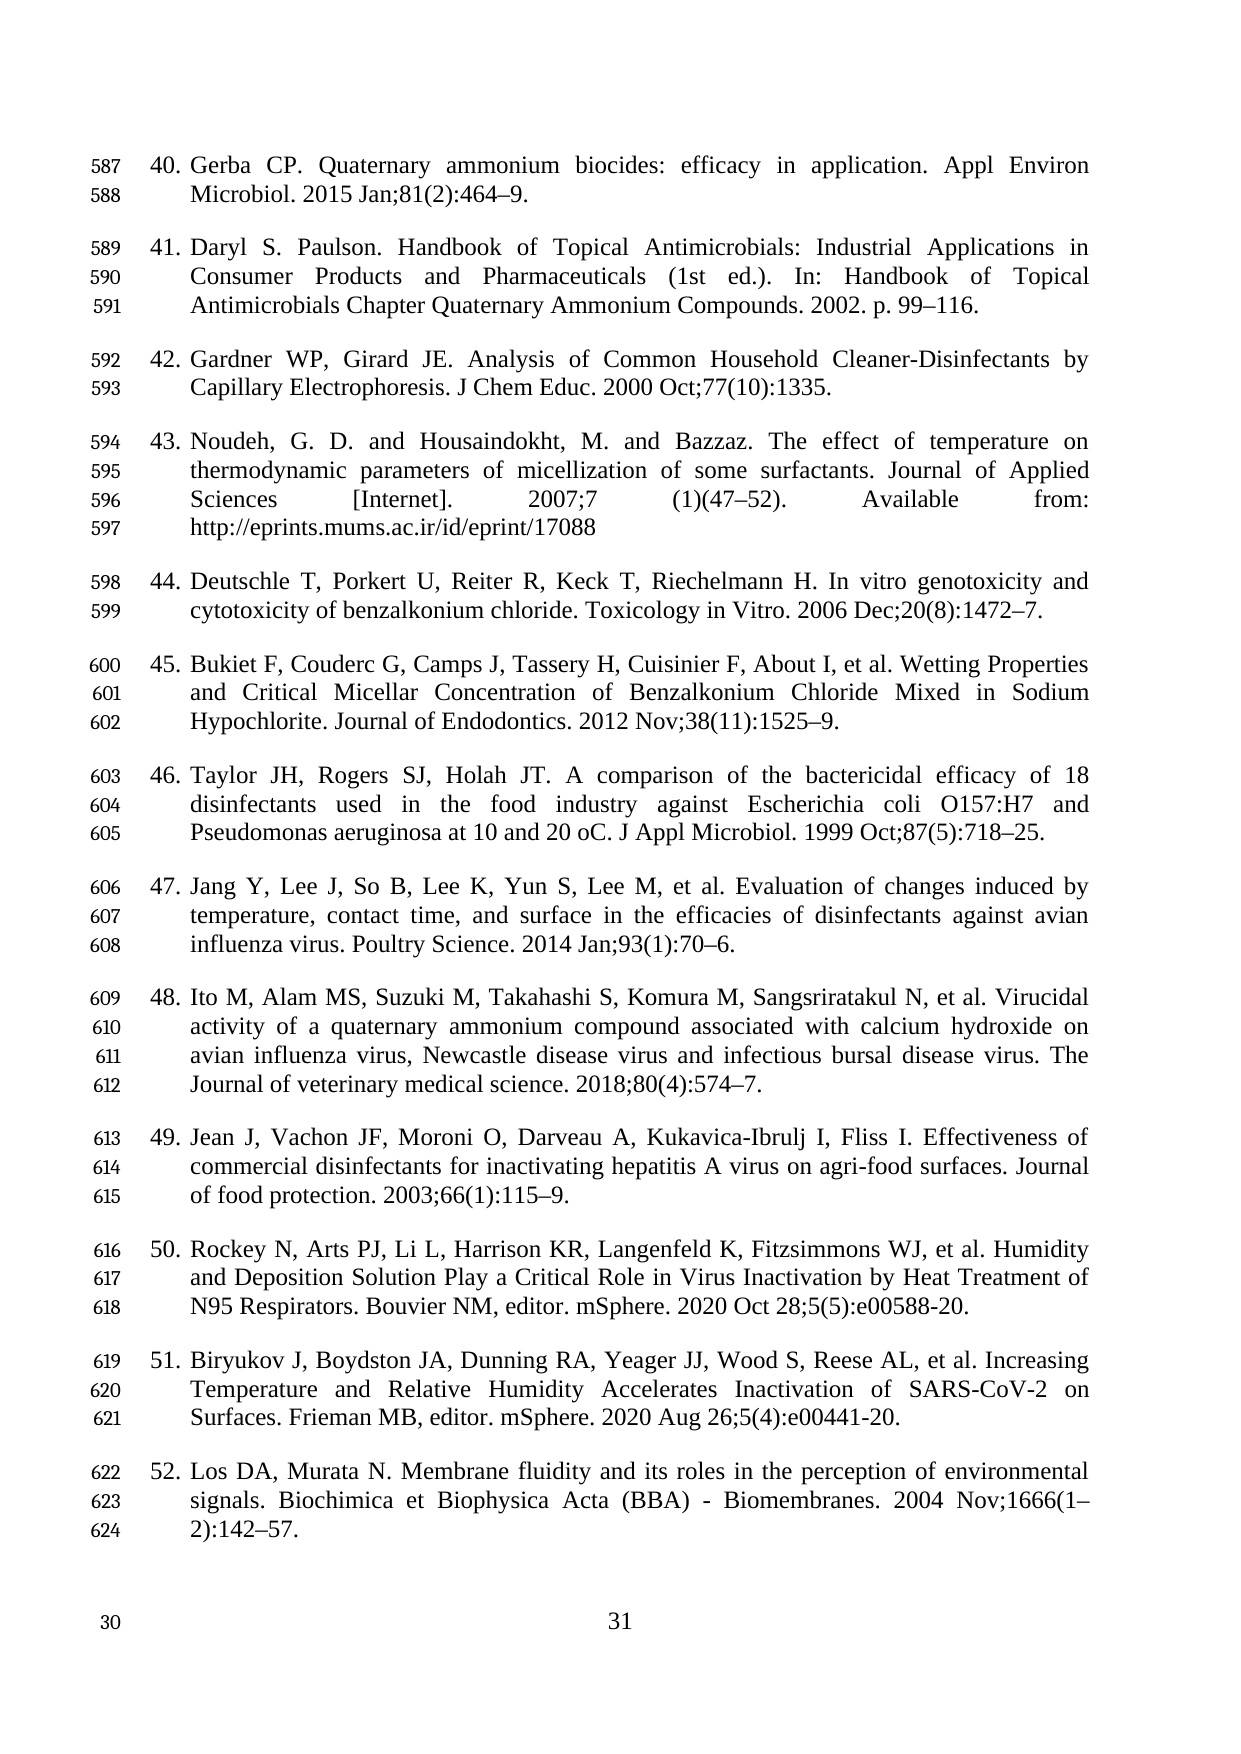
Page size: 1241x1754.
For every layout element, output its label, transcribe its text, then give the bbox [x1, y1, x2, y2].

text 46. Taylor JH, Rogers SJ, Holah JT. A comparison of the bactericidal efficacy of 18 disinfectants used in the food industry against Escherichia coli O157:H7 and Pseudomonas aeruginosa at 10 and 20 oC. J Appl Microbiol. 1999 Oct;87(5):718–25. [150, 760, 1090, 846]
text 40. Gerba CP. Quaternary ammonium biocides: efficacy in application. Appl Environ Microbiol. 2015 Jan;81(2):464–9. [150, 150, 1090, 207]
text 44. Deutschle T, Porkert U, Reiter R, Keck T, Riechelmann H. In vitro genotoxicity and cytotoxicity of benzalkonium chloride. Toxicology in Vitro. 2006 Dec;20(8):1472–7. [150, 566, 1090, 624]
text 51. Biryukov J, Boydston JA, Dunning RA, Yeager JJ, Wood S, Reese AL, et al. Increasing Temperature and Relative Humidity Accelerates Inactivation of SARS-CoV-2 on Surfaces. Frieman MB, editor. mSphere. 2020 Aug 26;5(4):e00441-20. [150, 1345, 1090, 1431]
text 41. Daryl S. Paulson. Handbook of Topical Antimicrobials: Industrial Applications in Consumer Products and Pharmaceuticals (1st ed.). In: Handbook of Topical Antimicrobials Chapter Quaternary Ammonium Compounds. 2002. p. 99–116. [150, 232, 1090, 319]
text 45. Bukiet F, Couderc G, Camps J, Tassery H, Cuisinier F, About I, et al. Wetting Properties and Critical Micellar Concentration of Benzalkonium Chloride Mixed in Sodium Hypochlorite. Journal of Endodontics. 2012 Nov;38(11):1525–9. [150, 649, 1090, 735]
text 52. Los DA, Murata N. Membrane fluidity and its roles in the perception of environmental signals. Biochimica et Biophysica Acta (BBA) - Biomembranes. 2004 Nov;1666(1–2):142–57. [150, 1456, 1090, 1542]
text 49. Jean J, Vachon JF, Moroni O, Darveau A, Kukavica-Ibrulj I, Fliss I. Effectiveness of commercial disinfectants for inactivating hepatitis A virus on agri-food surfaces. Journal of food protection. 2003;66(1):115–9. [150, 1122, 1090, 1209]
text 43. Noudeh, G. D. and Housaindokht, M. and Bazzaz. The effect of temperature on thermodynamic parameters of micellization of some surfactants. Journal of Applied Sciences [Internet]. 2007;7 (1)(47–52). Available from: http://eprints.mums.ac.ir/id/eprint/17088 [150, 426, 1090, 541]
text 50. Rockey N, Arts PJ, Li L, Harrison KR, Langenfeld K, Fitzsimmons WJ, et al. Humidity and Deposition Solution Play a Critical Role in Virus Inactivation by Heat Treatment of N95 Respirators. Bouvier NM, editor. mSphere. 2020 Oct 28;5(5):e00588-20. [150, 1234, 1090, 1320]
text 48. Ito M, Alam MS, Suzuki M, Takahashi S, Komura M, Sangsriratakul N, et al. Virucidal activity of a quaternary ammonium compound associated with calcium hydroxide on avian influenza virus, Newcastle disease virus and infectious bursal disease virus. The Journal of veterinary medical science. 2018;80(4):574–7. [150, 982, 1090, 1097]
text 42. Gardner WP, Girard JE. Analysis of Common Household Cleaner-Disinfectants by Capillary Electrophoresis. J Chem Educ. 2000 Oct;77(10):1335. [150, 344, 1090, 401]
text 47. Jang Y, Lee J, So B, Lee K, Yun S, Lee M, et al. Evaluation of changes induced by temperature, contact time, and surface in the efficacies of disinfectants against avian influenza virus. Poultry Science. 2014 Jan;93(1):70–6. [150, 871, 1090, 957]
